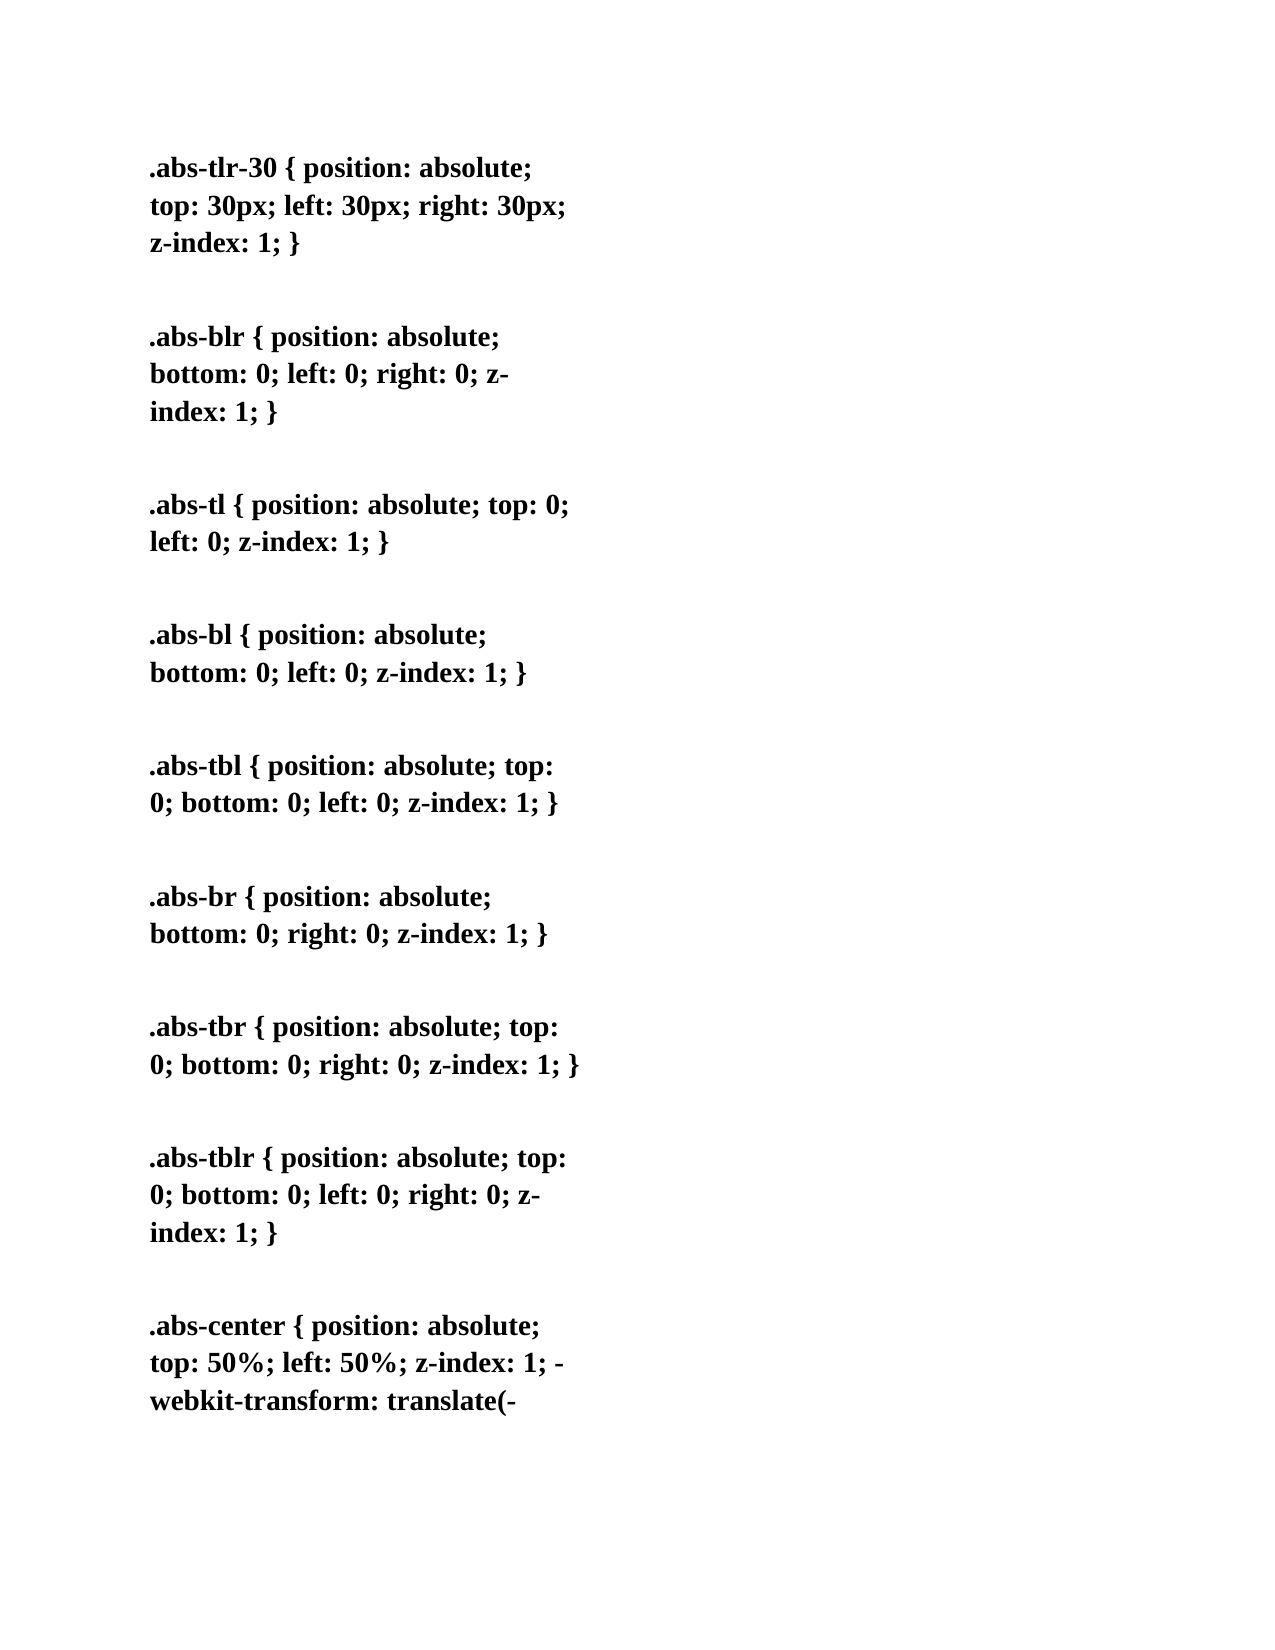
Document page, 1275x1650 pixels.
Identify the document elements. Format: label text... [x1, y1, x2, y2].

text .abs-blr { position: absolute; bottom: 0; left: 0; right: 0; z-index: 1; } [148, 319, 581, 427]
text .abs-tbr { position: absolute; top: 0; bottom: 0; right: 0; z-index: 1; } [148, 1009, 581, 1080]
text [148, 1308, 581, 1417]
text .abs-tlr-30 { position: absolute; top: 30px; left: 30px; right: 30px; z-index: 1; } [148, 151, 581, 259]
text .abs-tblr { position: absolute; top: 0; bottom: 0; left: 0; right: 0; z-index: 1; } [148, 1140, 581, 1248]
text .abs-tl { position: absolute; top: 0; left: 0; z-index: 1; } [148, 487, 581, 558]
text .abs-tbl { position: absolute; top: 0; bottom: 0; left: 0; z-index: 1; } [148, 748, 581, 819]
text .abs-br { position: absolute; bottom: 0; right: 0; z-index: 1; } [148, 879, 581, 950]
text .abs-bl { position: absolute; bottom: 0; left: 0; z-index: 1; } [148, 617, 581, 688]
